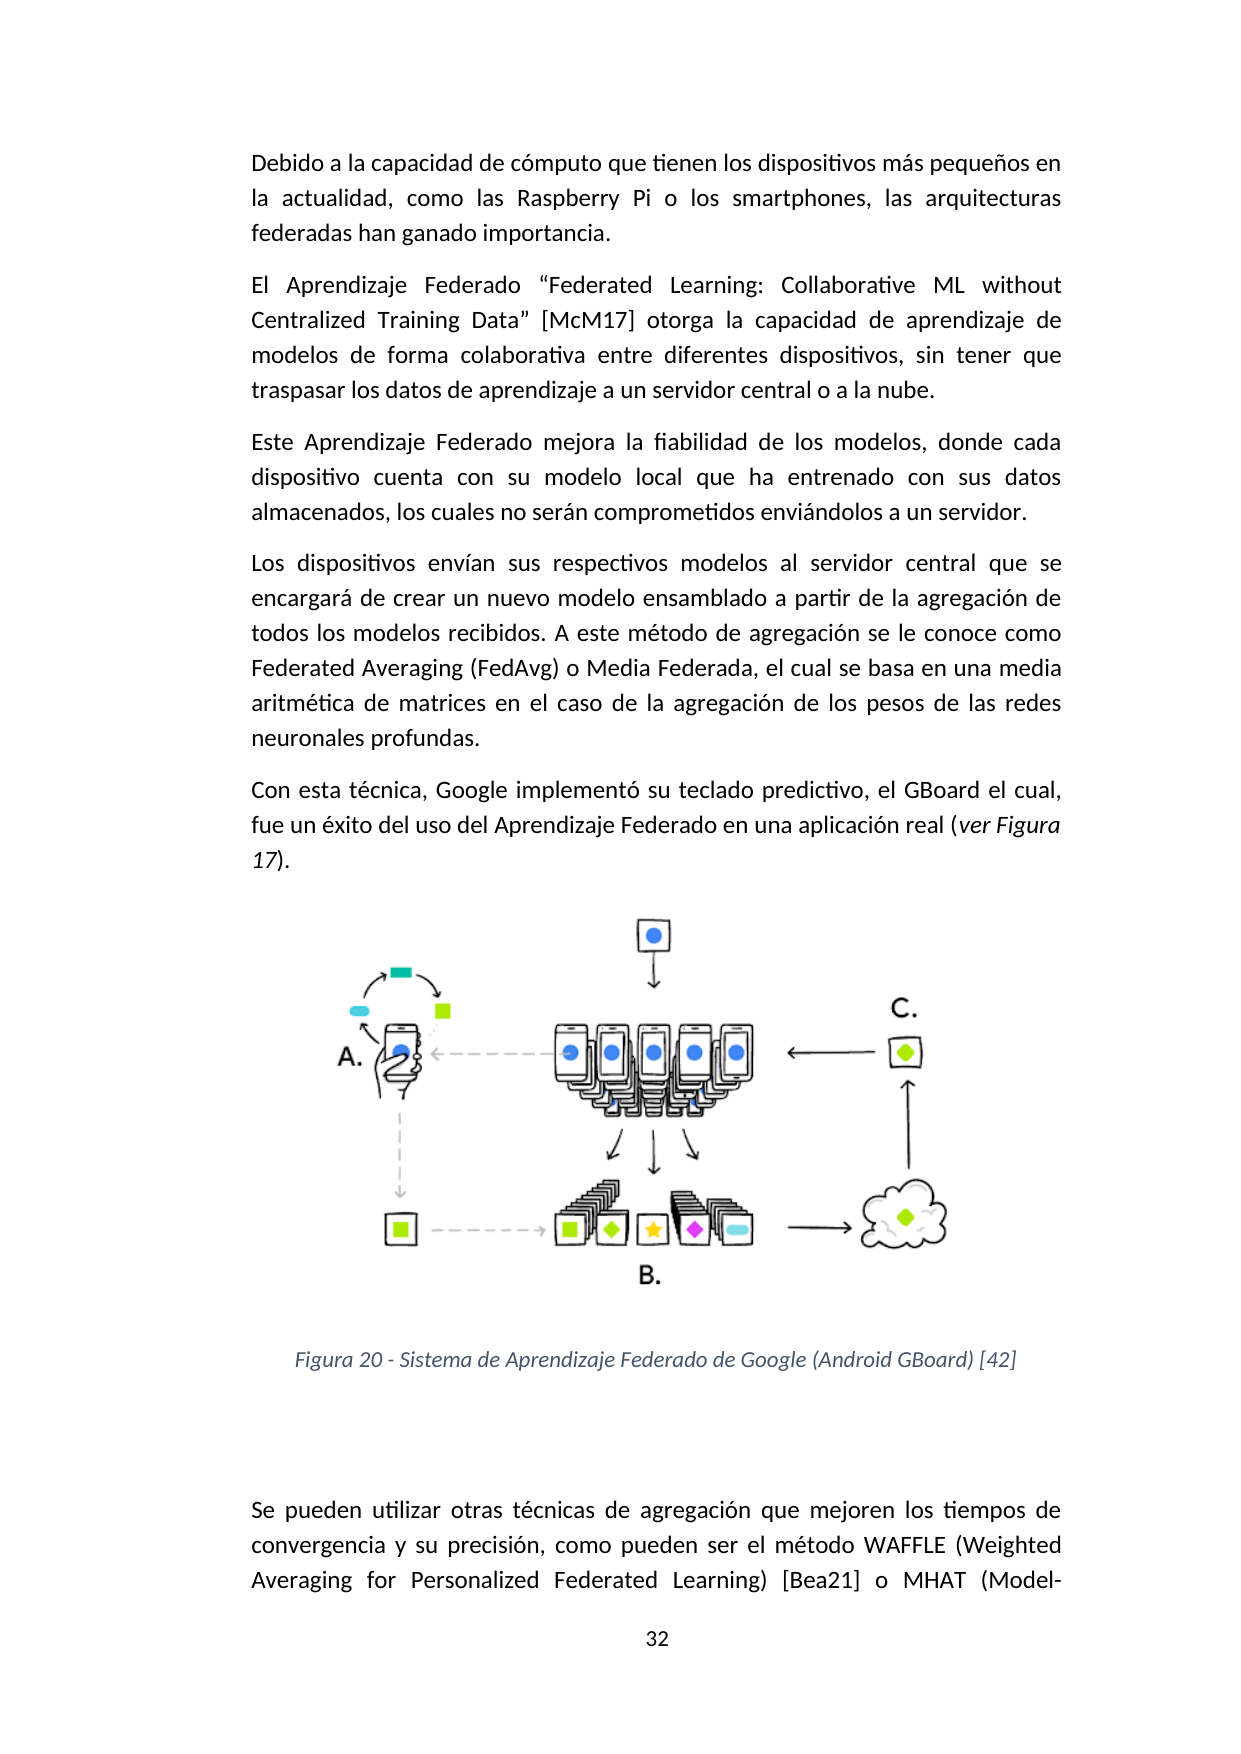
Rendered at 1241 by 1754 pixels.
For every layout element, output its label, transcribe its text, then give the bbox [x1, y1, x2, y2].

picture [257, 876, 1051, 1324]
text Con esta técnica, Google implementó su teclado predictivo, el GBoard el cual, fue un éxito del uso del Aprendizaje Federado en una aplicación real (ver Figura 17). [251, 774, 1063, 875]
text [251, 1494, 1063, 1595]
text Debido a la capacidad de cómputo que tienen los dispositivos más pequeños en la actualidad, como las Raspberry Pi o los smartphones, las arquitecturas federadas han ganado importancia. [251, 148, 1063, 248]
text El Aprendizaje Federado “Federated Learning: Collaborative ML without Centralized Training Data” [McM17] otorga la capacidad de aprendizaje de modelos de forma colaborativa entre diferentes dispositivos, sin tener que traspasar los datos de aprendizaje a un servidor central o a la nube. [251, 269, 1063, 405]
text Los dispositivos envían sus respectivos modelos al servidor central que se encargará de crear un nuevo modelo ensamblado a partir de la agregación de todos los modelos recibidos. A este método de agregación se le conoce como Federated Averaging (FedAvg) o Media Federada, el cual se basa en una media aritmética de matrices en el caso de la agregación de los pesos de las redes neuronales profundas. [251, 548, 1063, 753]
text Este Aprendizaje Federado mejora la fiabilidad de los modelos, donde cada dispositivo cuenta con su modelo local que ha entrenado con sus datos almacenados, los cuales no serán comprometidos enviándolos a un servidor. [251, 426, 1063, 526]
